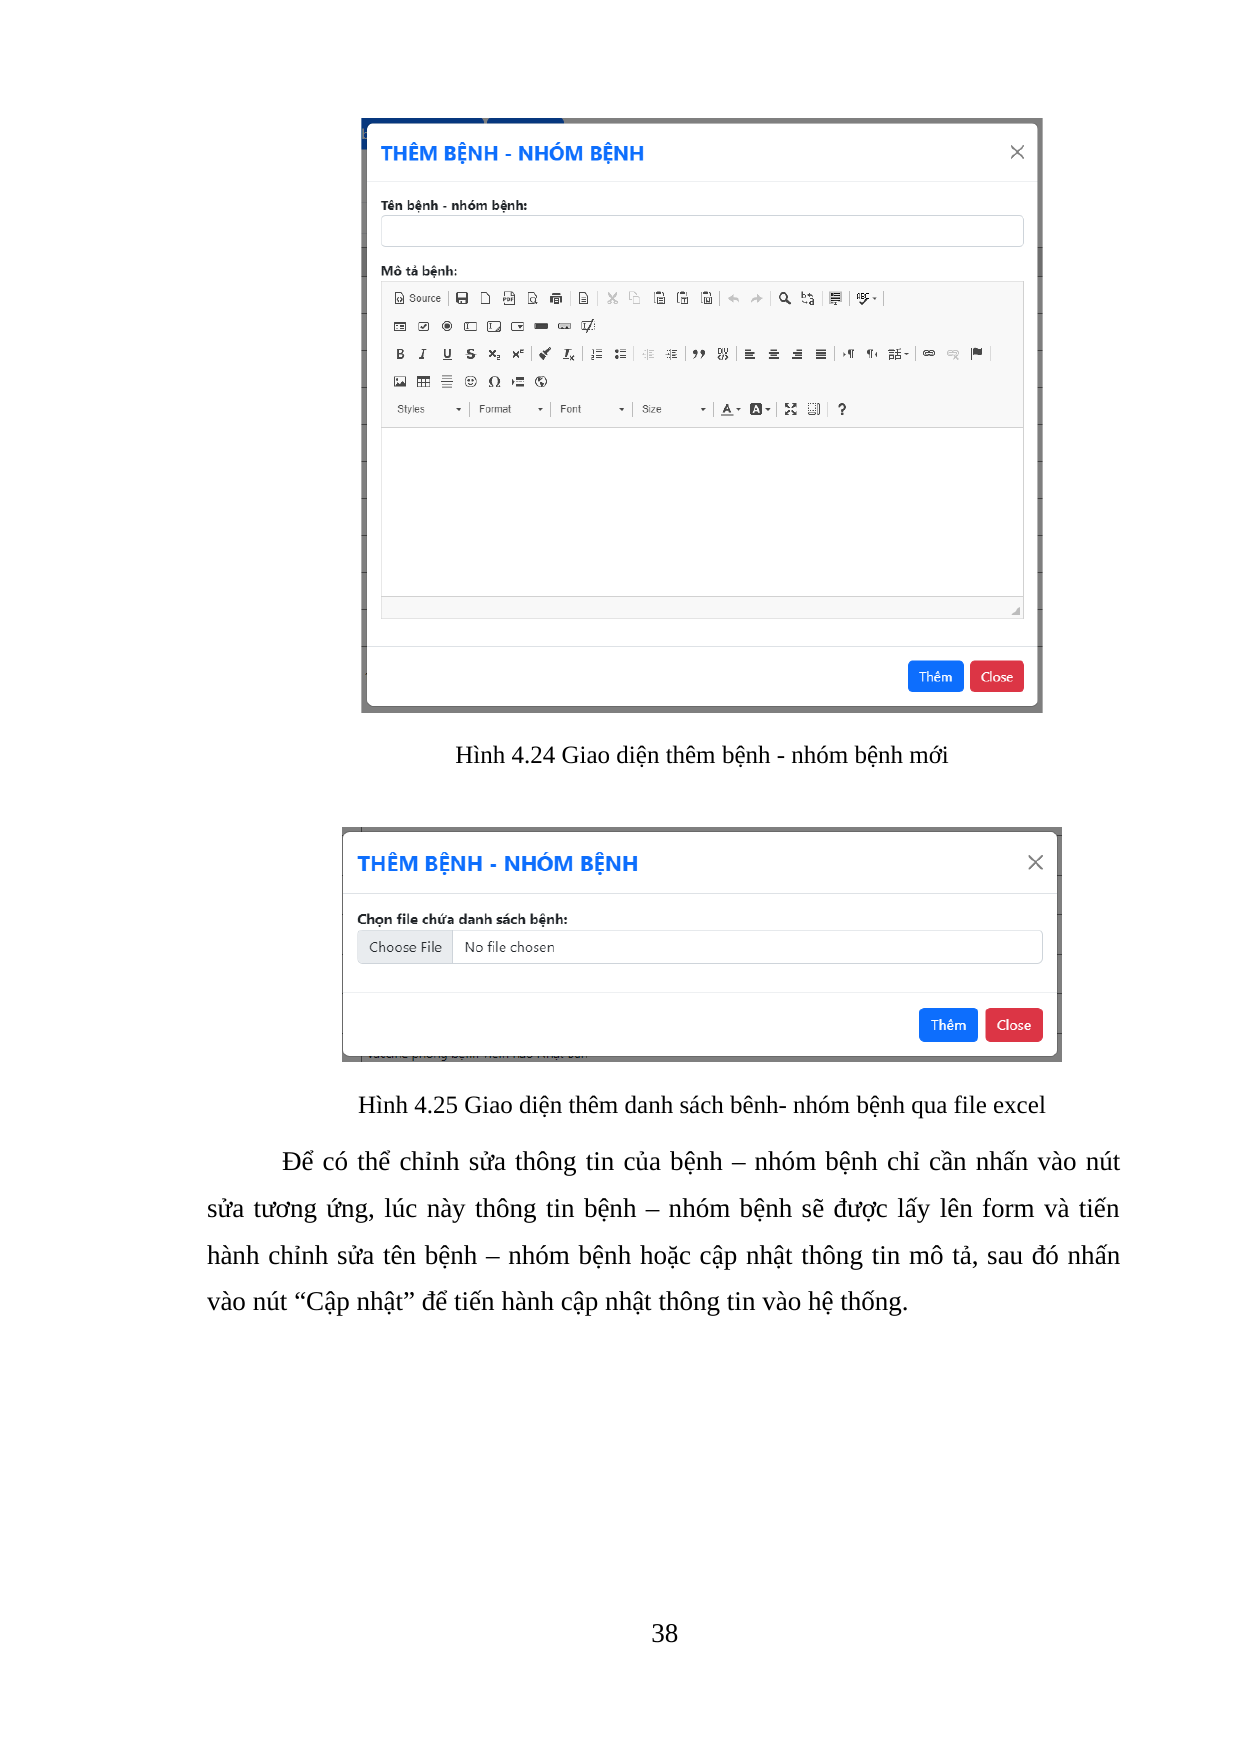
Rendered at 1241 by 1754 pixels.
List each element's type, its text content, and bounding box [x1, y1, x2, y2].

text Để có thể chỉnh sửa thông tin của bệnh – nhóm bệnh chỉ cần nhấn vào nút sửa tương ứng, lúc này thông tin bệnh – nhóm bệnh sẽ được lấy lên form và tiến hành chỉnh sửa tên bệnh – nhóm bệnh hoặc cập nhật thông tin mô tả, sau đó nhấn vào nút “Cập nhật” để tiến hành cập nhật thông tin vào hệ thống. [207, 1146, 1122, 1317]
picture [342, 827, 1062, 1062]
picture [361, 118, 1043, 713]
